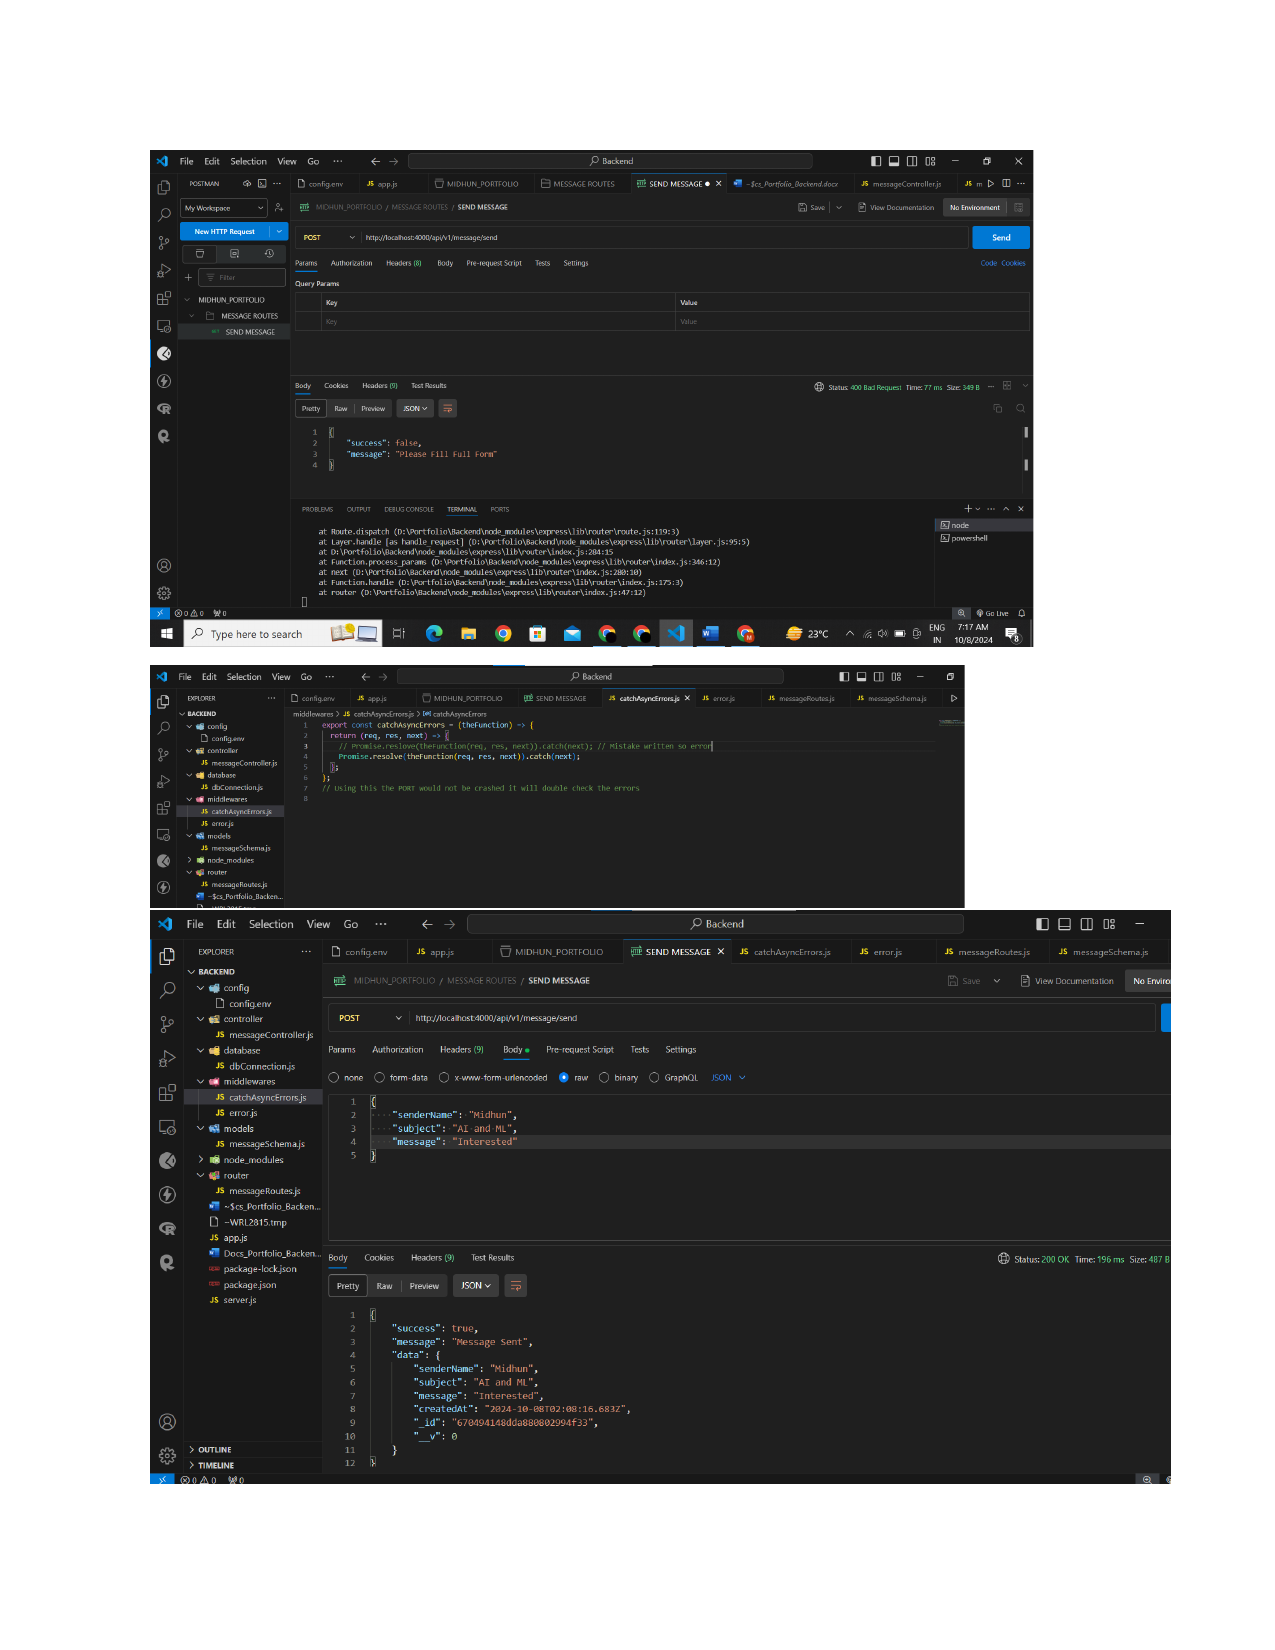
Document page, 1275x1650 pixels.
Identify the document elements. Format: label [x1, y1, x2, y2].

picture [150, 910, 1171, 1484]
picture [150, 665, 965, 908]
picture [150, 150, 1034, 647]
